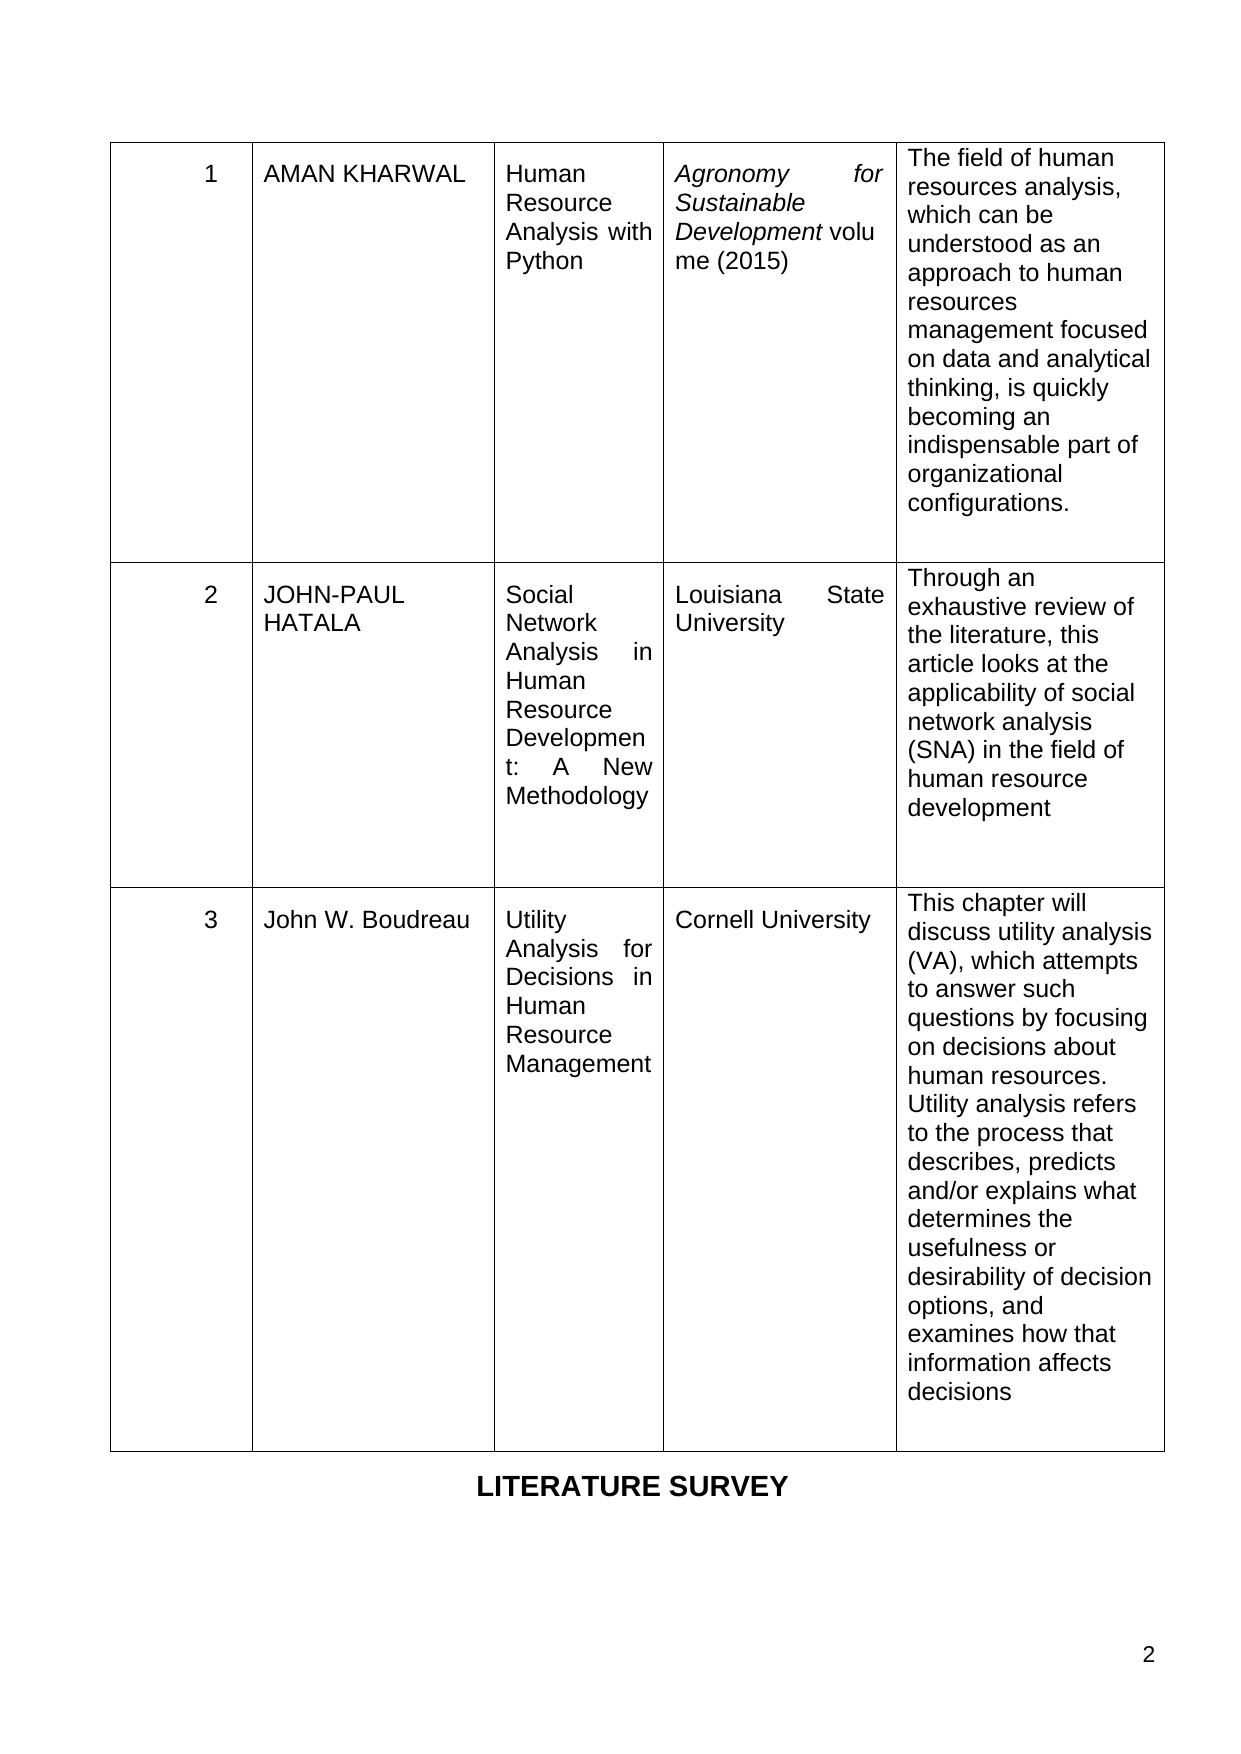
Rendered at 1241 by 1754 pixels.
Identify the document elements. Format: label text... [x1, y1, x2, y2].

table_cell The field of human resources analysis, which can be understood as an approach to human resources management focused on data and analytical thinking, is quickly becoming an indispensable part of organizational configurations. [897, 143, 1164, 562]
table_cell John W. Boudreau [253, 888, 494, 1451]
table_cell Louisiana State University [664, 563, 896, 887]
table_cell Through an exhaustive review of the literature, this article looks at the applicability of social network analysis (SNA) in the field of human resource development [897, 563, 1164, 887]
table_cell Human Resource Analysis with Python [495, 143, 663, 562]
table_cell Social Network Analysis in Human Resource Development: A New Methodology [495, 563, 663, 887]
table_cell JOHN-PAUL HATALA [253, 563, 494, 887]
table_cell AMAN KHARWAL [253, 143, 494, 562]
table_cell 3 [111, 888, 252, 1451]
table_cell 2 [111, 563, 252, 887]
table_cell Cornell University [664, 888, 896, 1451]
subtitle LITERATURE SURVEY [110, 1469, 1155, 1502]
table_cell 1 [111, 143, 252, 562]
table_cell This chapter will discuss utility analysis (VA), which attempts to answer such questions by focusing on decisions about human resources. Utility analysis refers to the process that describes, predicts and/or explains what determines the usefulness or desirability of decision options, and examines how that information affects decisions [897, 888, 1164, 1451]
table_cell Utility Analysis for Decisions in Human Resource Management [495, 888, 663, 1451]
table_cell Agronomy for Sustainable Development volume (2015) [664, 143, 896, 562]
